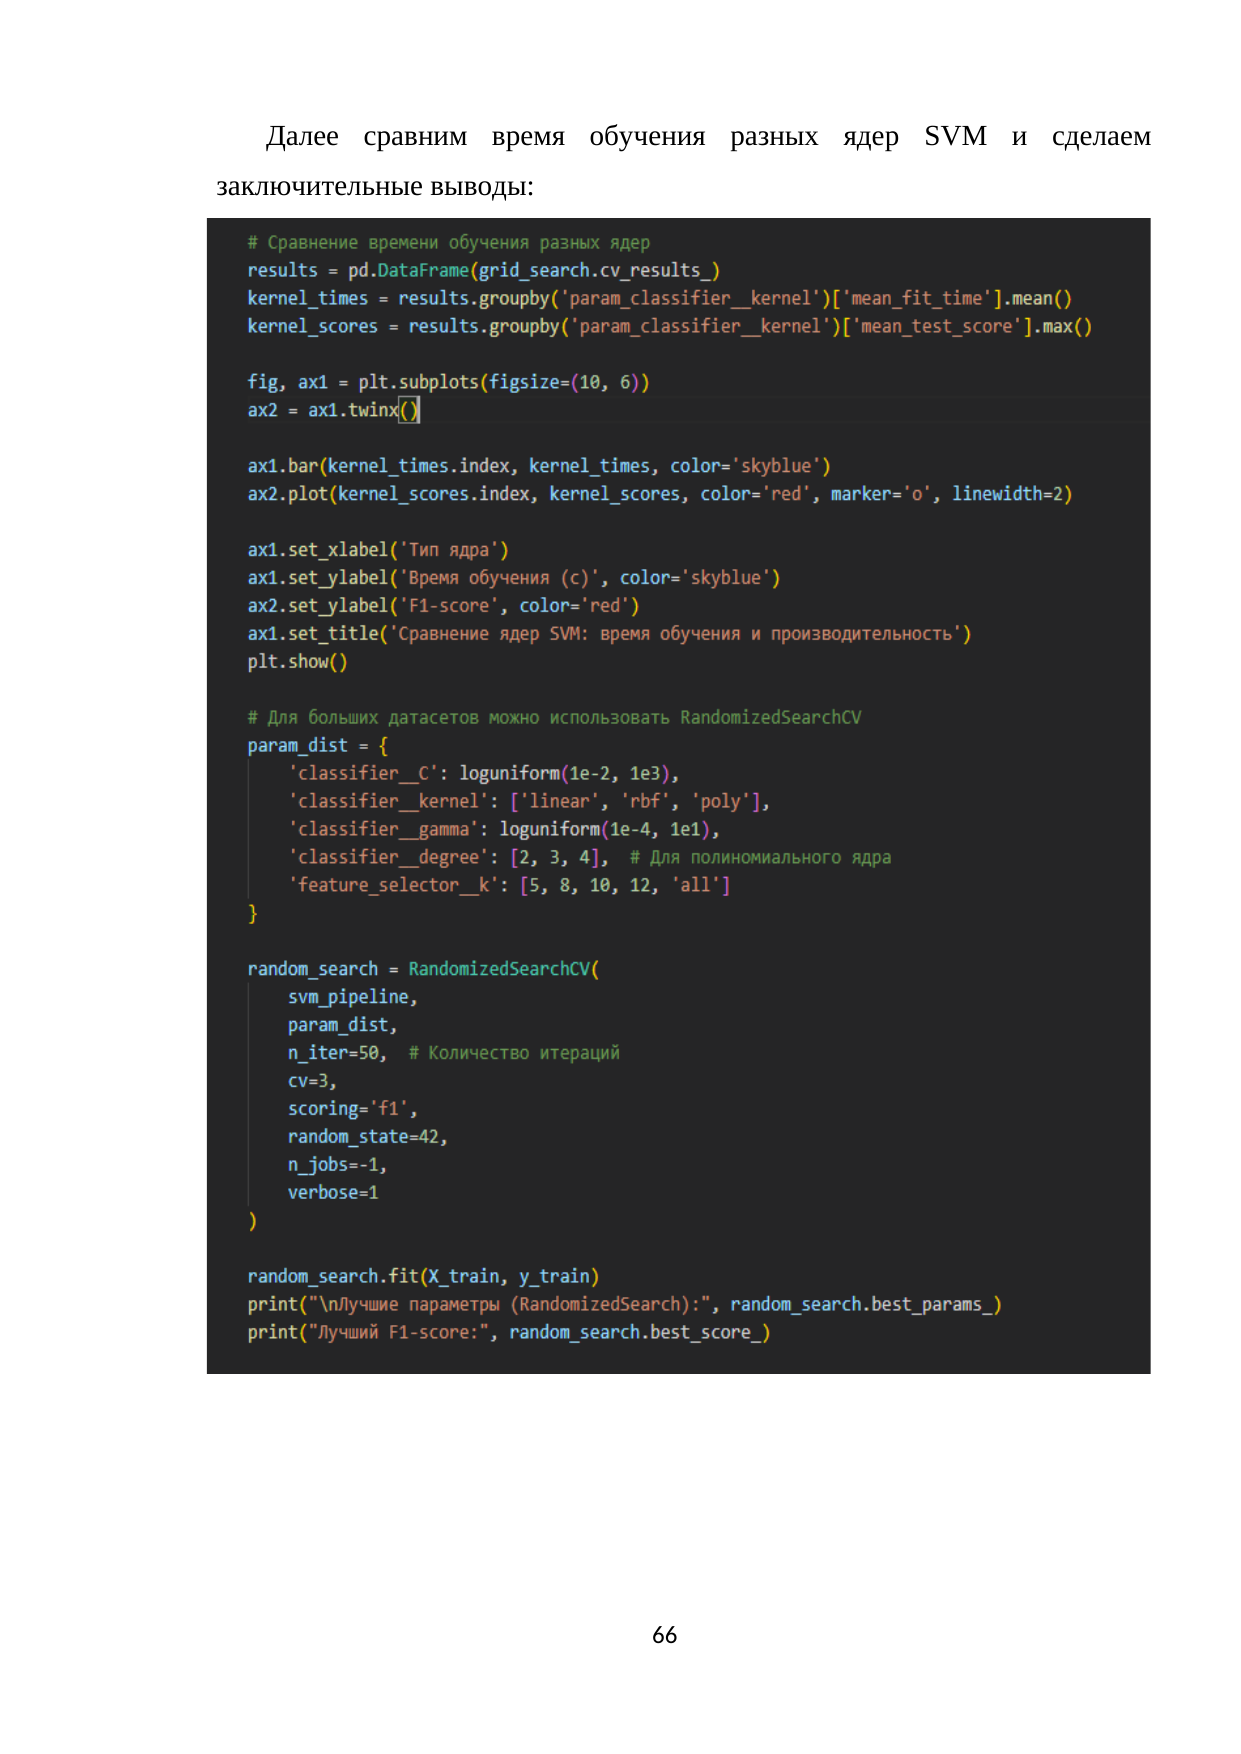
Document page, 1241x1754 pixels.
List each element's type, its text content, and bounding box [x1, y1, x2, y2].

list Далее сравним время обучения разных ядер SVM и сделаем заключительные выводы: [216, 118, 1152, 202]
picture [206, 218, 1151, 1374]
